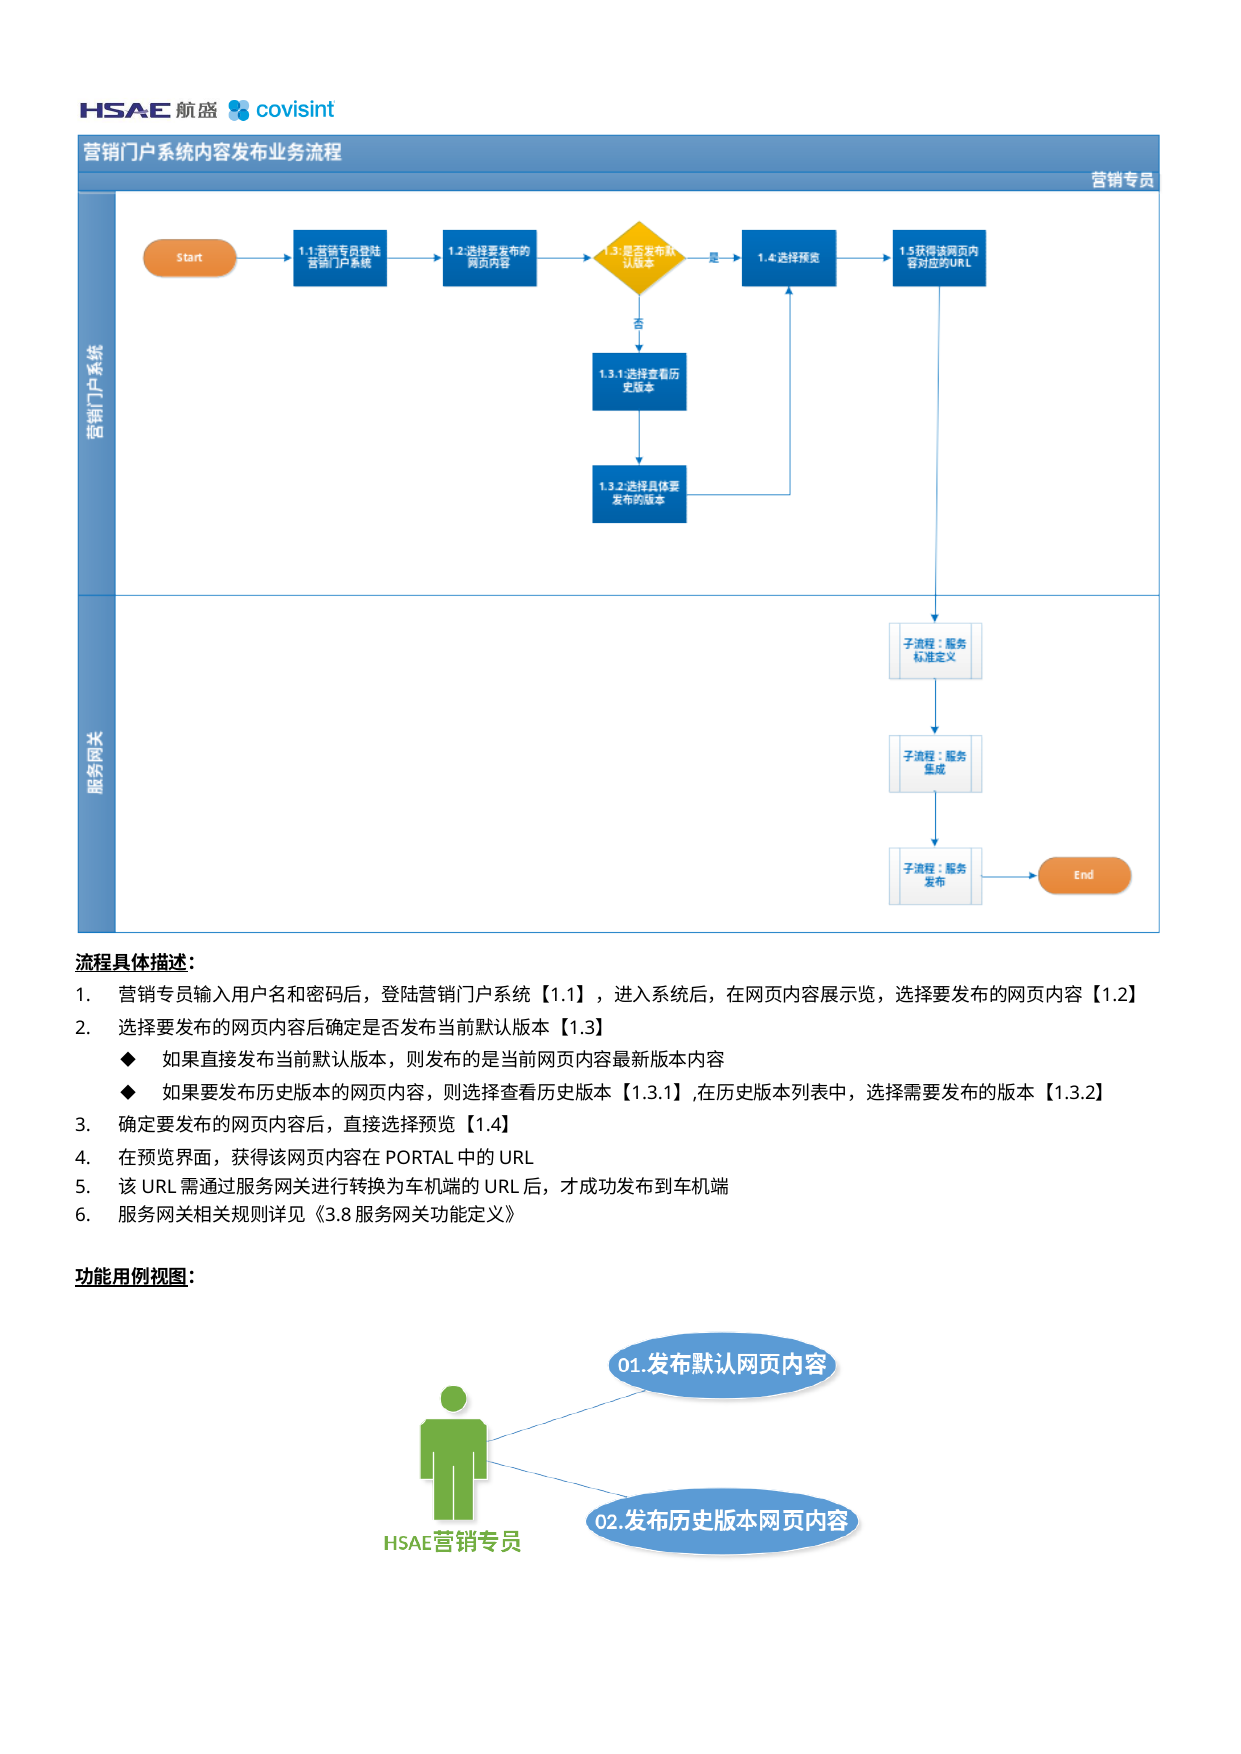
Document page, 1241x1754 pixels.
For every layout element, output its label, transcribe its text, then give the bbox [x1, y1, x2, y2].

list 如果直接发布当前默认版本，则发布的是当前网页内容最新版本内容 [119, 1042, 1165, 1075]
list 服务网关相关规则详见《3.8服务网关功能定义》 [75, 1199, 1165, 1227]
list 营销专员输入用户名和密码后，登陆营销门户系统【1.1】，进入系统后，在网页内容展示览，选择要发布的网页内容【1.2】 [75, 977, 1165, 1010]
text 功能用例视图： [75, 1259, 1165, 1292]
list 选择要发布的网页内容后确定是否发布当前默认版本【1.3】 [75, 1010, 1165, 1042]
list 确定要发布的网页内容后，直接选择预览【1.4】 [75, 1107, 1165, 1140]
text 流程具体描述： [75, 945, 1165, 977]
list 在预览界面，获得该网页内容在PORTAL中的URL [75, 1140, 1165, 1172]
picture [75, 89, 224, 132]
picture [228, 88, 335, 132]
list 该URL需通过服务网关进行转换为车机端的URL后，才成功发布到车机端 [75, 1172, 1165, 1199]
list 如果要发布历史版本的网页内容，则选择查看历史版本【1.3.1】,在历史版本列表中，选择需要发布的版本【1.3.2】 [119, 1075, 1165, 1107]
